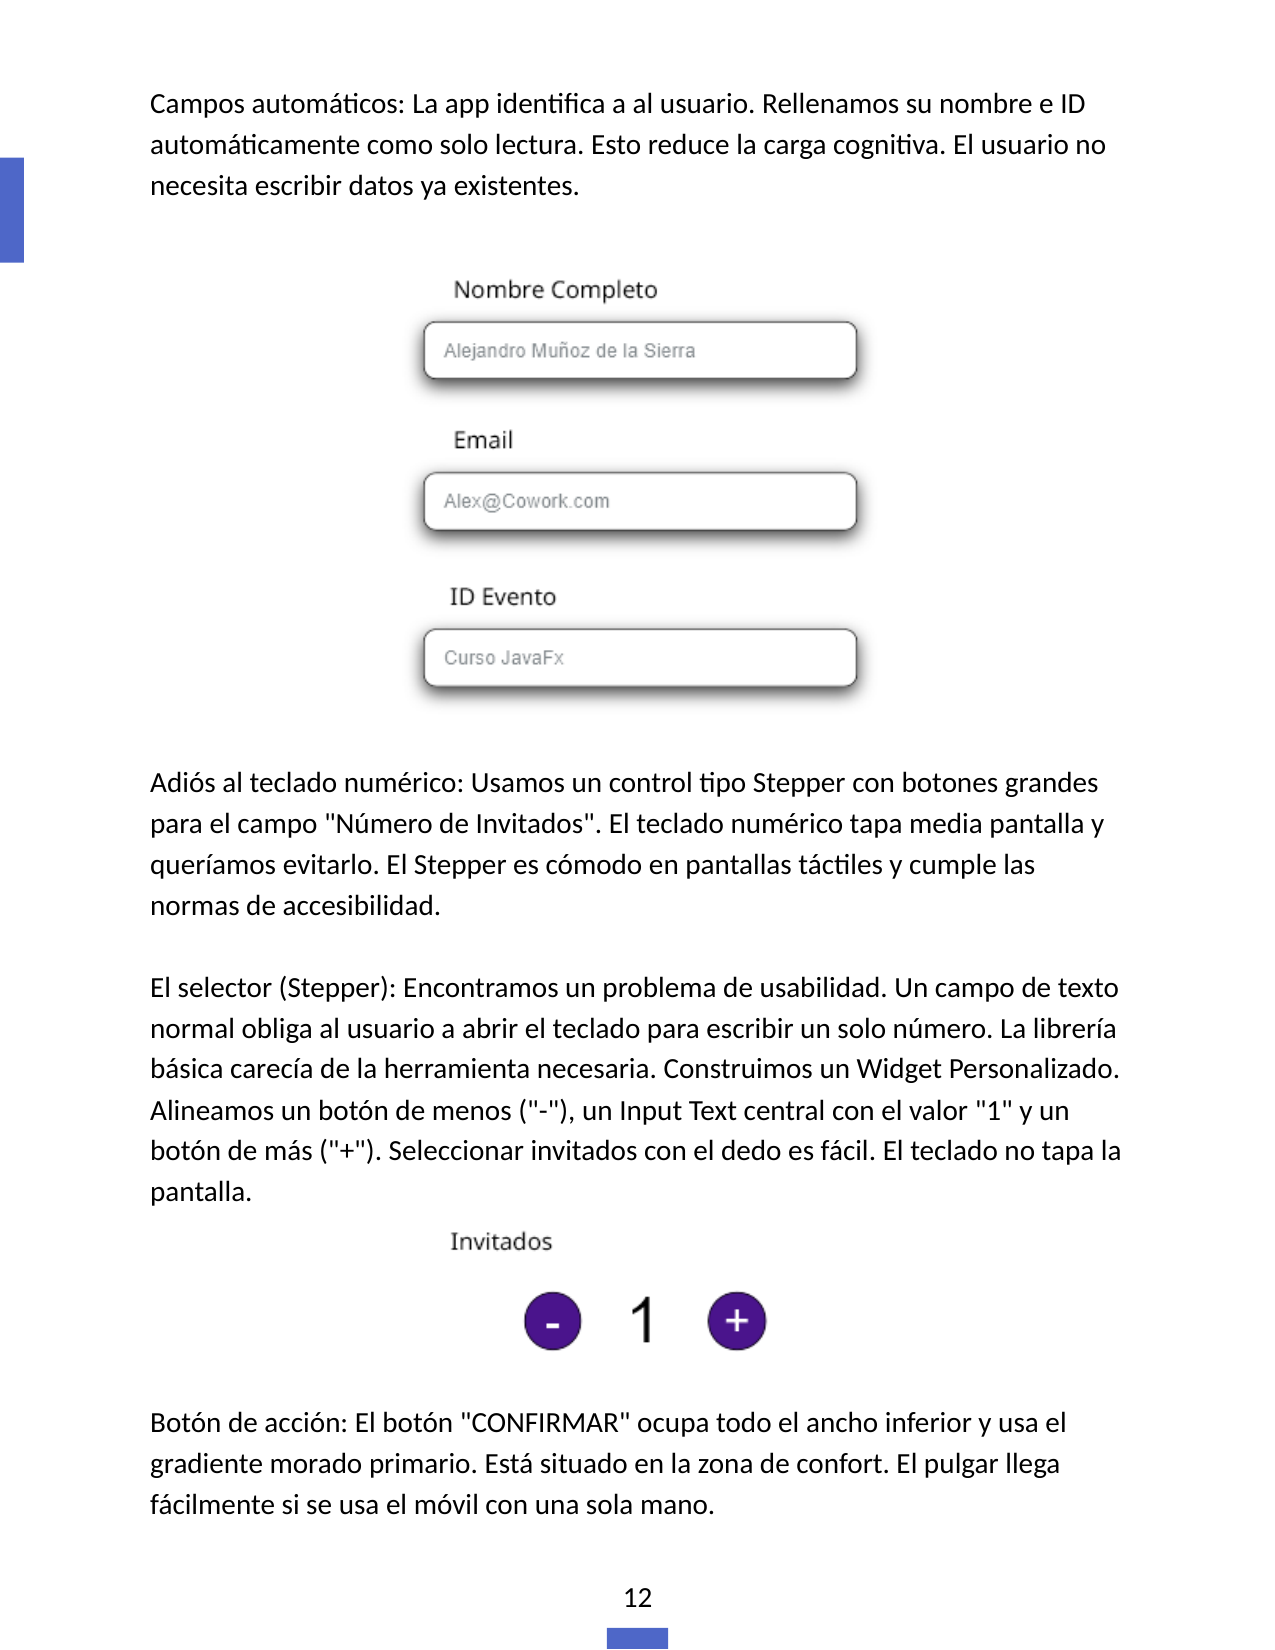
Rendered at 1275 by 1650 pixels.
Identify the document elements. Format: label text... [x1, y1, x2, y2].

picture [383, 248, 892, 718]
text Botón de acción: El botón "CONFIRMAR" ocupa todo el ancho inferior y usa el gradiente morado primario. Está situado en la zona de confort. El pulgar llega fácilmente si se usa el móvil con una sola mano. [150, 1404, 1125, 1522]
picture [395, 1214, 880, 1399]
text Adiós al teclado numérico: Usamos un control tipo Stepper con botones grandes para el campo "Número de Invitados". El teclado numérico tapa media pantalla y queríamos evitarlo. El Stepper es cómodo en pantallas táctiles y cumple las normas de accesibilidad. [150, 764, 1125, 922]
text El selector (Stepper): Encontramos un problema de usabilidad. Un campo de texto normal obliga al usuario a abrir el teclado para escribir un solo número. La librería básica carecía de la herramienta necesaria. Construimos un Widget Personalizado. Alineamos un botón de menos ("-"), un Input Text central con el valor "1" y un botón de más ("+"). Seleccionar invitados con el dedo es fácil. El teclado no tapa la pantalla. [150, 969, 1125, 1209]
text Campos automáticos: La app identifica a al usuario. Rellenamos su nombre e ID automáticamente como solo lectura. Esto reduce la carga cognitiva. El usuario no necesita escribir datos ya existentes. [150, 85, 1125, 203]
